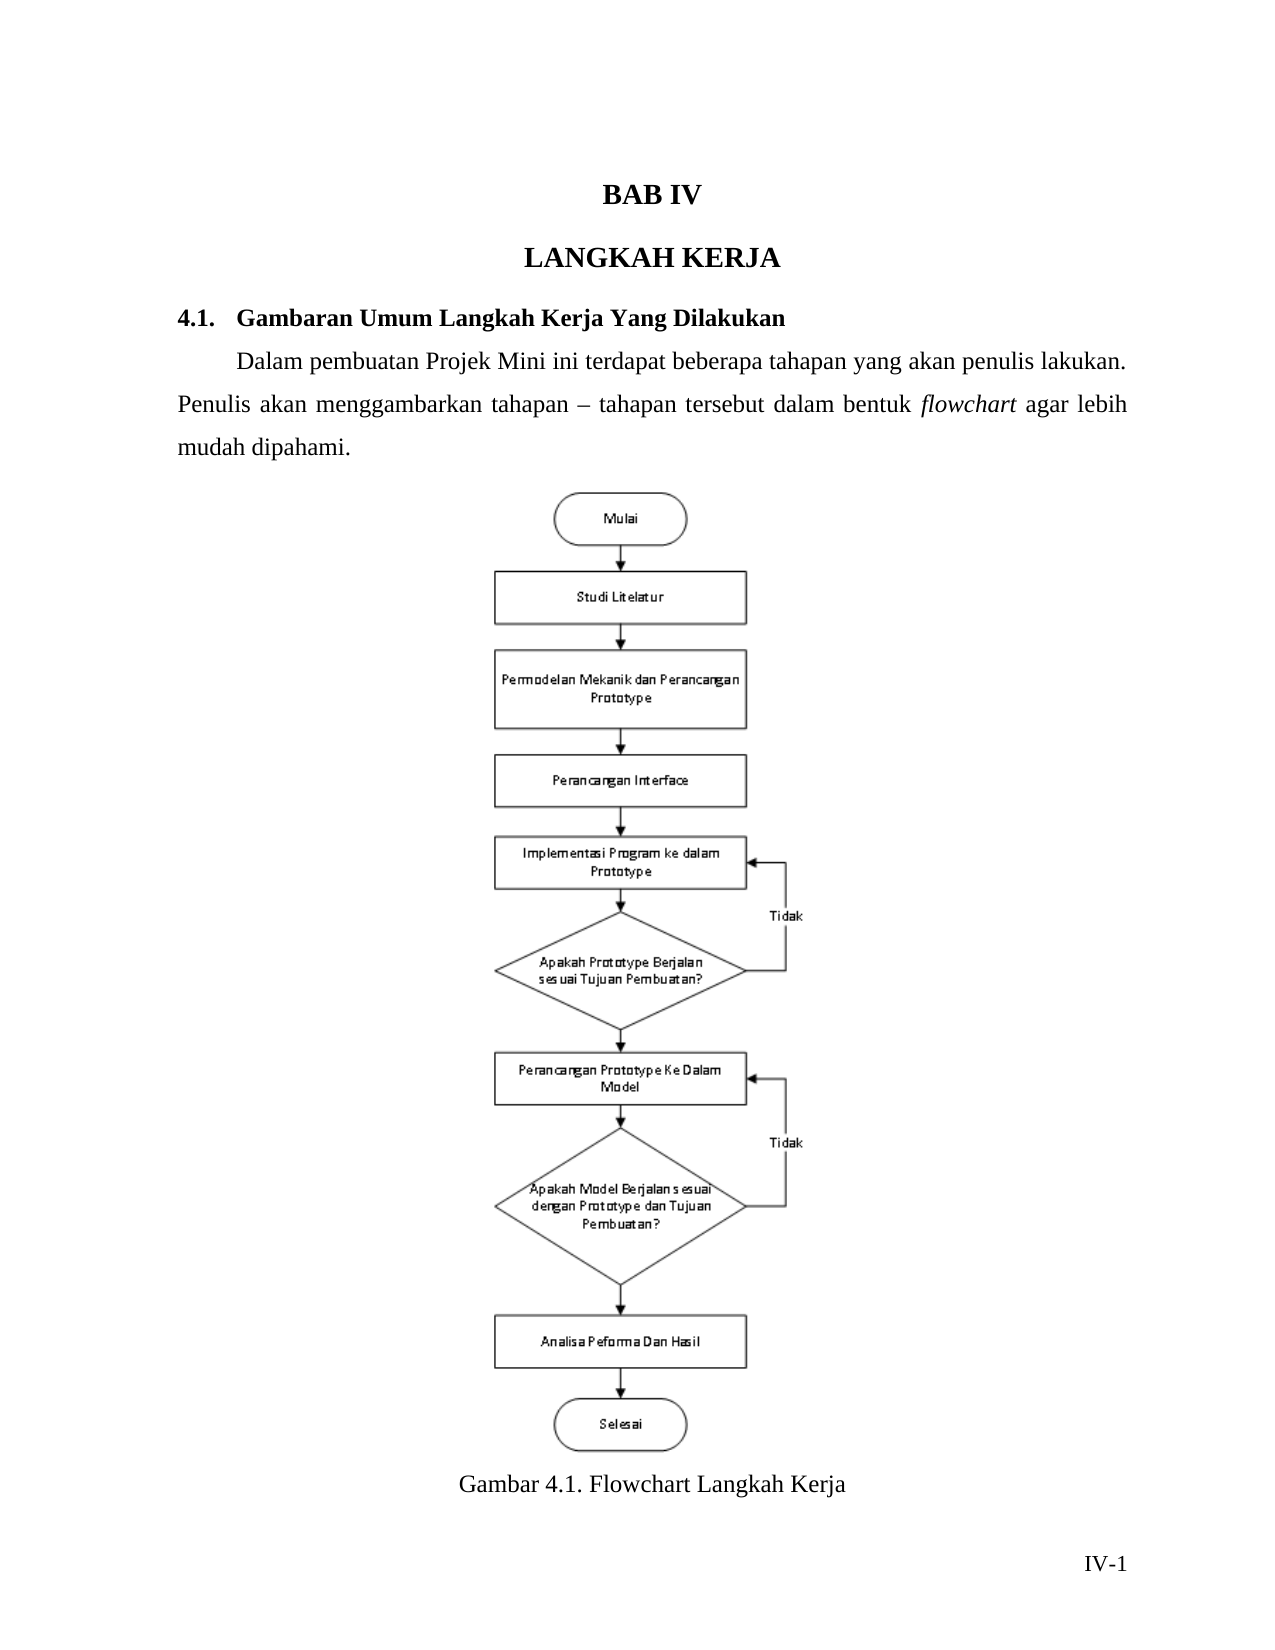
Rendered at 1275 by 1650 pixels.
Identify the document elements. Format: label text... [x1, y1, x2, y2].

text BAB IV [177, 177, 1127, 211]
text LANGKAH KERJA [177, 240, 1127, 273]
list Gambaran Umum Langkah Kerja Yang Dilakukan [177, 303, 1127, 332]
list Dalam pembuatan Projek Mini ini terdapat beberapa tahapan yang akan penulis lakukan. Penulis akan menggambarkan tahapan – tahapan tersebut dalam bentuk flowchart agar lebih mudah dipahami. [177, 346, 1127, 461]
picture [493, 487, 811, 1457]
text Gambar 4.1. Flowchart Langkah Kerja [177, 1469, 1127, 1498]
